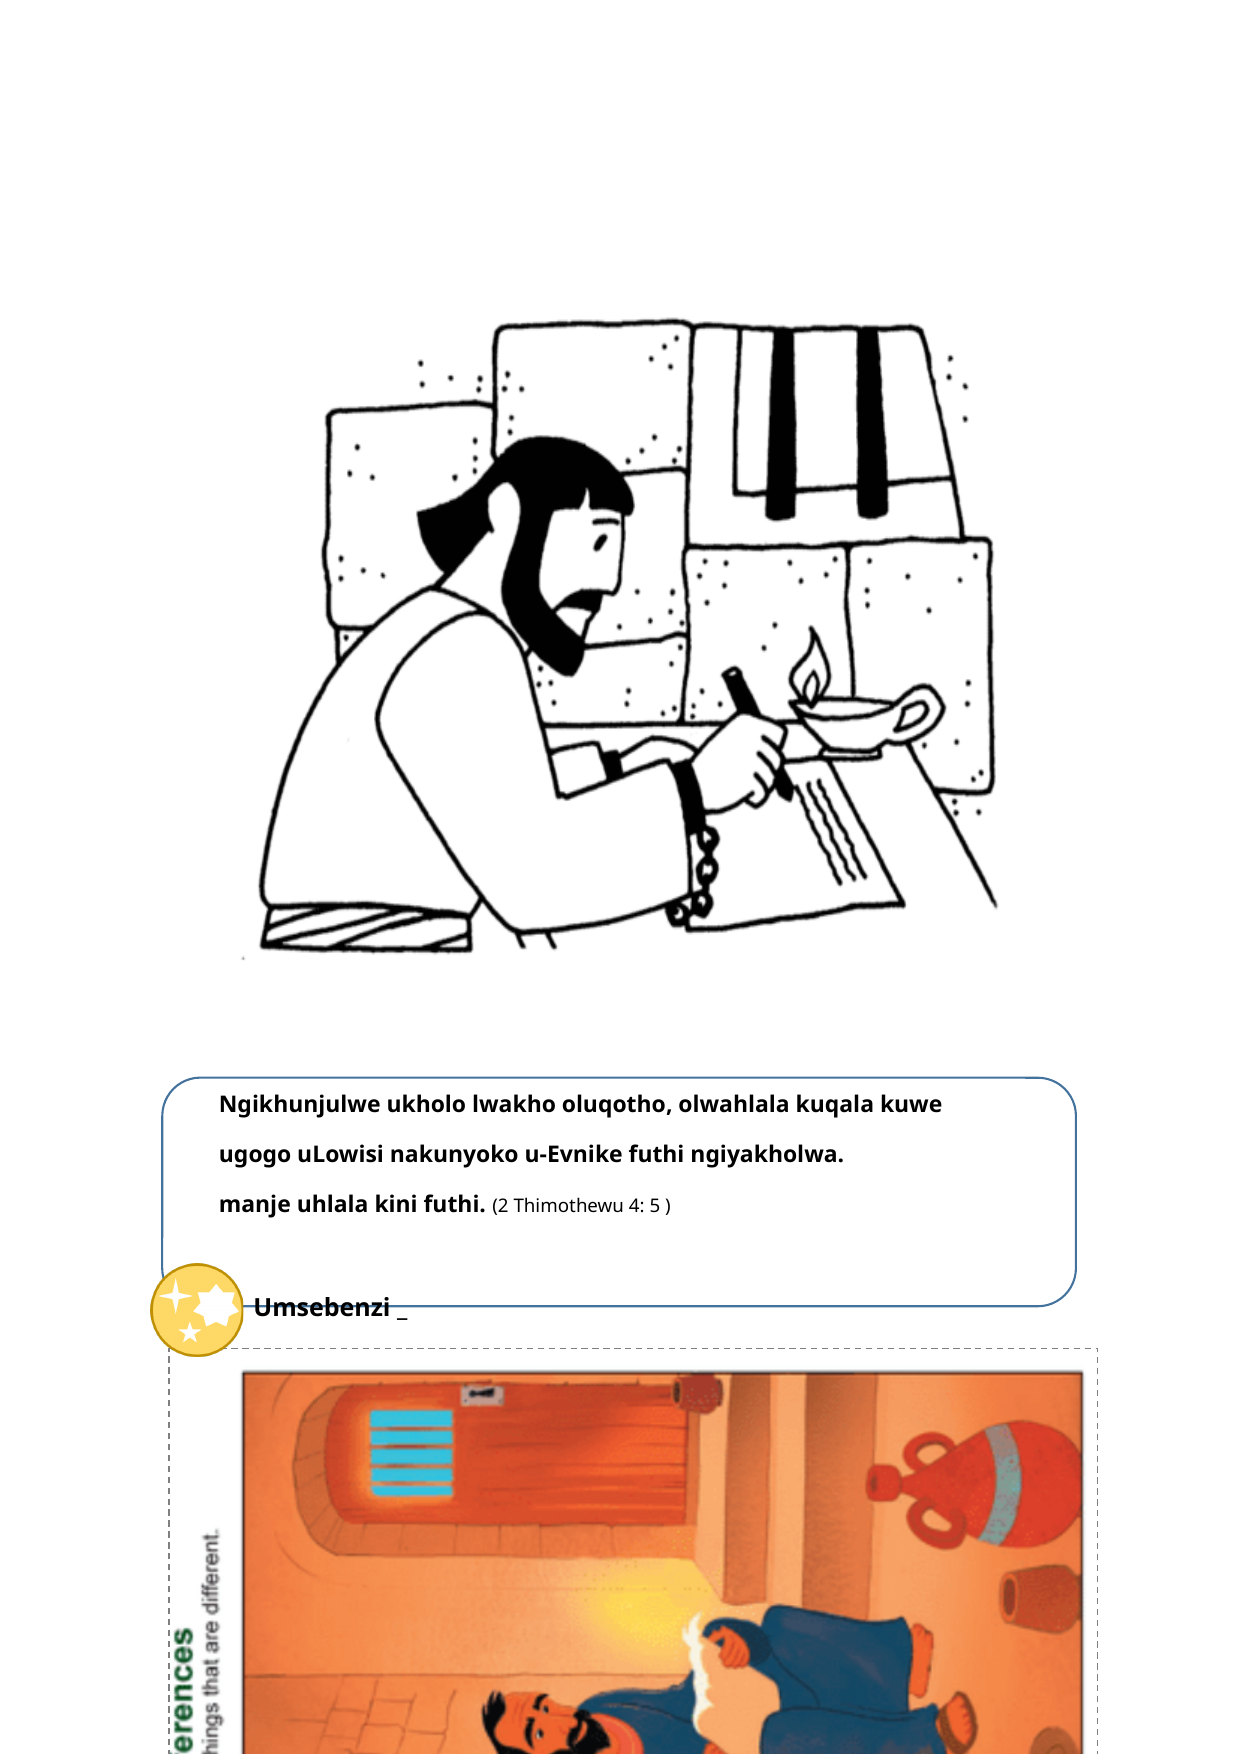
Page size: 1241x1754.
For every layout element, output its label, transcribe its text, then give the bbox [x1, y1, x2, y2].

text ugogo uLowisi nakunyoko u-Evnike futhi ngiyakholwa. [150, 1138, 1090, 1169]
text manje uhlala kini futhi. (2 Thimothewu 4: 5 ) [150, 1188, 1090, 1220]
picture [150, 1263, 1097, 1754]
text Umsebenzi _ [244, 1289, 1090, 1323]
picture [150, 273, 1123, 982]
text Ngikhunjulwe ukholo lwakho oluqotho, olwahlala kuqala kuwe [150, 1088, 1090, 1119]
